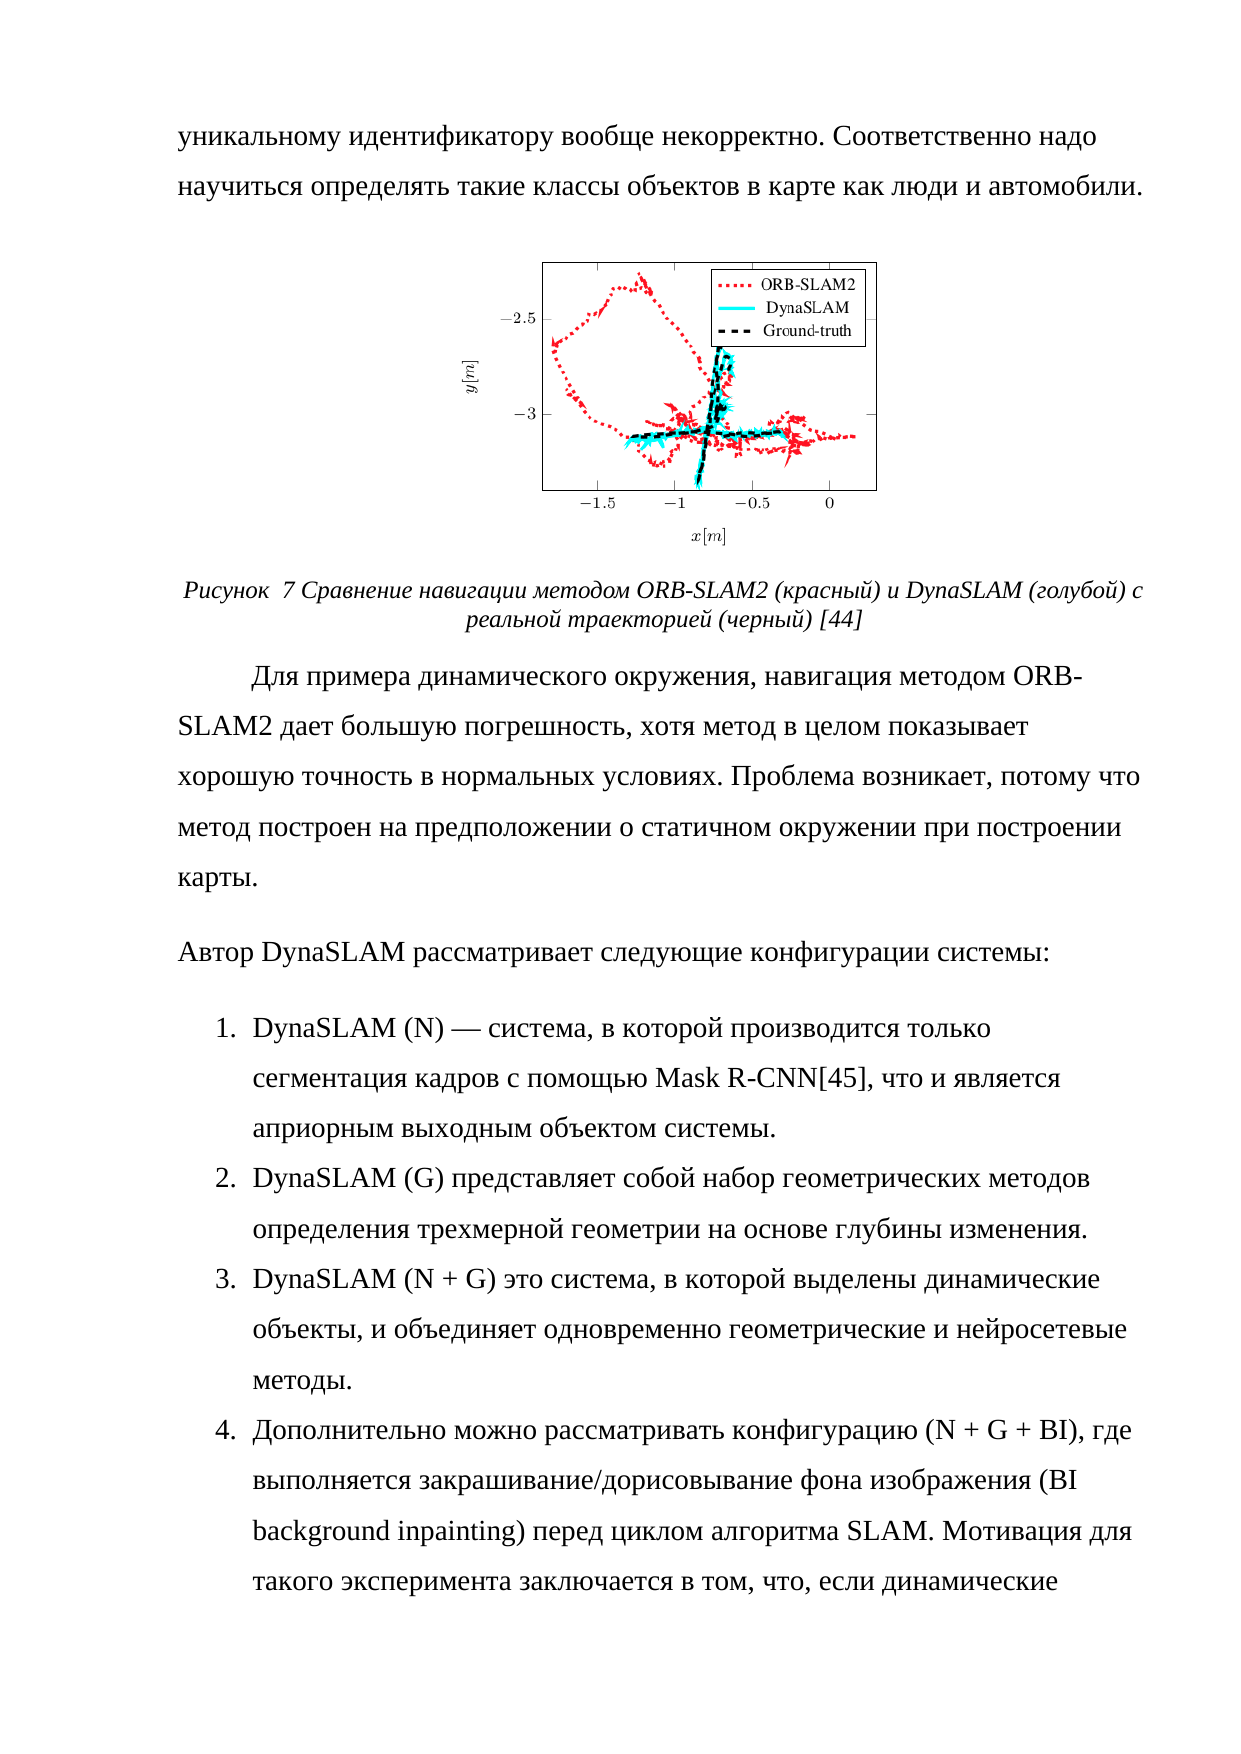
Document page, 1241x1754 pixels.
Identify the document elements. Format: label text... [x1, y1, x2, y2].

list DynaSLAM (G) представляет собой набор геометрических методов определения трехмерной геометрии на основе глубины изменения. [215, 1161, 1152, 1244]
text Рисунок 7 Сравнение навигации методом ORB-SLAM2 (красный) и DynaSLAM (голубой) с реальной траекторией (черный) [44] [177, 575, 1152, 633]
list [215, 1412, 1152, 1597]
list DynaSLAM (N + G) это система, в которой выделены динамические объекты, и объединяет одновременно геометрические и нейросетевые методы. [215, 1261, 1152, 1395]
text Автор DynaSLAM рассматривает следующие конфигурации системы: [177, 934, 1152, 968]
list DynaSLAM (N) — система, в которой производится только сегментация кадров с помощью Mask R-CNN[45], что и является априорным выходным объектом системы. [215, 1010, 1152, 1144]
text Для примера динамического окружения, навигация методом ORB-SLAM2 дает большую погрешность, хотя метод в целом показывает хорошую точность в нормальных условиях. Проблема возникает, потому что метод построен на предположении о статичном окружении при построении карты. [177, 658, 1152, 893]
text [177, 118, 1152, 202]
picture [441, 243, 888, 551]
